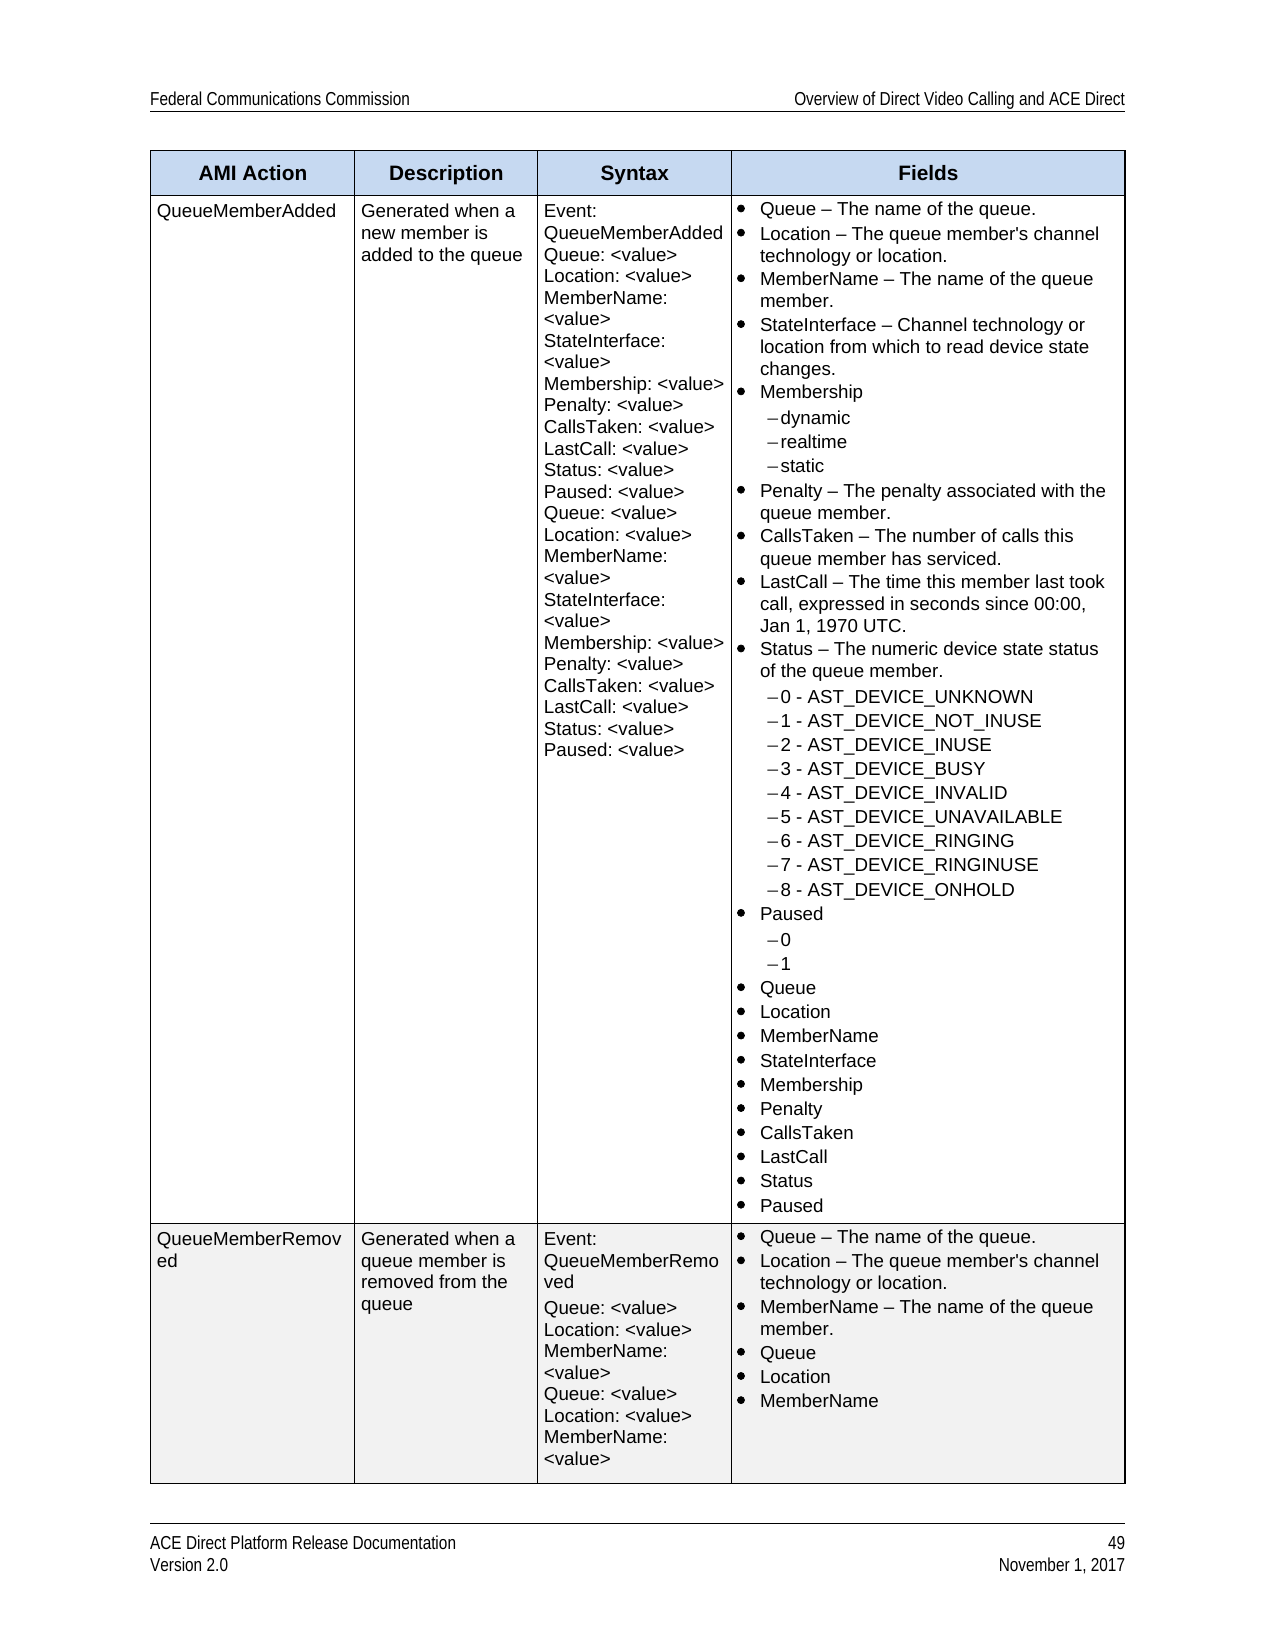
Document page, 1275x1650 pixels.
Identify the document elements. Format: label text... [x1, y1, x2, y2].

table_cell Event: QueueMemberAdded Queue: <value> Location: <value> MemberName: <value> StateInterface: <value> Membership: <value> Penalty: <value> CallsTaken: <value> LastCall: <value> Status: <value> Paused: <value> Queue: <value> Location: <value> MemberName: <value> StateInterface: <value> Membership: <value> Penalty: <value> CallsTaken: <value> LastCall: <value> Status: <value> Paused: <value> [538, 196, 731, 1223]
table_cell Queue – The name of the queue. Location – The queue member's channel technology or location. MemberName – The name of the queue member. StateInterface – Channel technology or location from which to read device state changes. Membership dynamic realtime static Penalty – The penalty associated with the queue member. CallsTaken – The number of calls this queue member has serviced. LastCall – The time this member last took call, expressed in seconds since 00:00, Jan 1, 1970 UTC. Status – The numeric device state status of the queue member. 0 - AST_DEVICE_UNKNOWN 1 - AST_DEVICE_NOT_INUSE 2 - AST_DEVICE_INUSE 3 - AST_DEVICE_BUSY 4 - AST_DEVICE_INVALID 5 - AST_DEVICE_UNAVAILABLE 6 - AST_DEVICE_RINGING 7 - AST_DEVICE_RINGINUSE 8 - AST_DEVICE_ONHOLD Paused 0 1 Queue Location MemberName StateInterface Membership Penalty CallsTaken LastCall Status Paused [732, 196, 1124, 1223]
table_cell Generated when a new member is added to the queue [355, 196, 537, 1223]
table_cell Event: QueueMemberRemoved Queue: <value> Location: <value> MemberName: <value> Queue: <value> Location: <value> MemberName: <value> [538, 1224, 731, 1483]
table_header Description [355, 151, 537, 195]
table_cell QueueMemberAdded [151, 196, 354, 1223]
table_cell Queue – The name of the queue. Location – The queue member's channel technology or location. MemberName – The name of the queue member. Queue Location MemberName [732, 1224, 1124, 1483]
table_cell QueueMemberRemoved [151, 1224, 354, 1483]
table_header AMI Action [151, 151, 354, 195]
table_header Fields [732, 151, 1124, 195]
table_header Syntax [538, 151, 731, 195]
table_cell Generated when a queue member is removed from the queue [355, 1224, 537, 1483]
